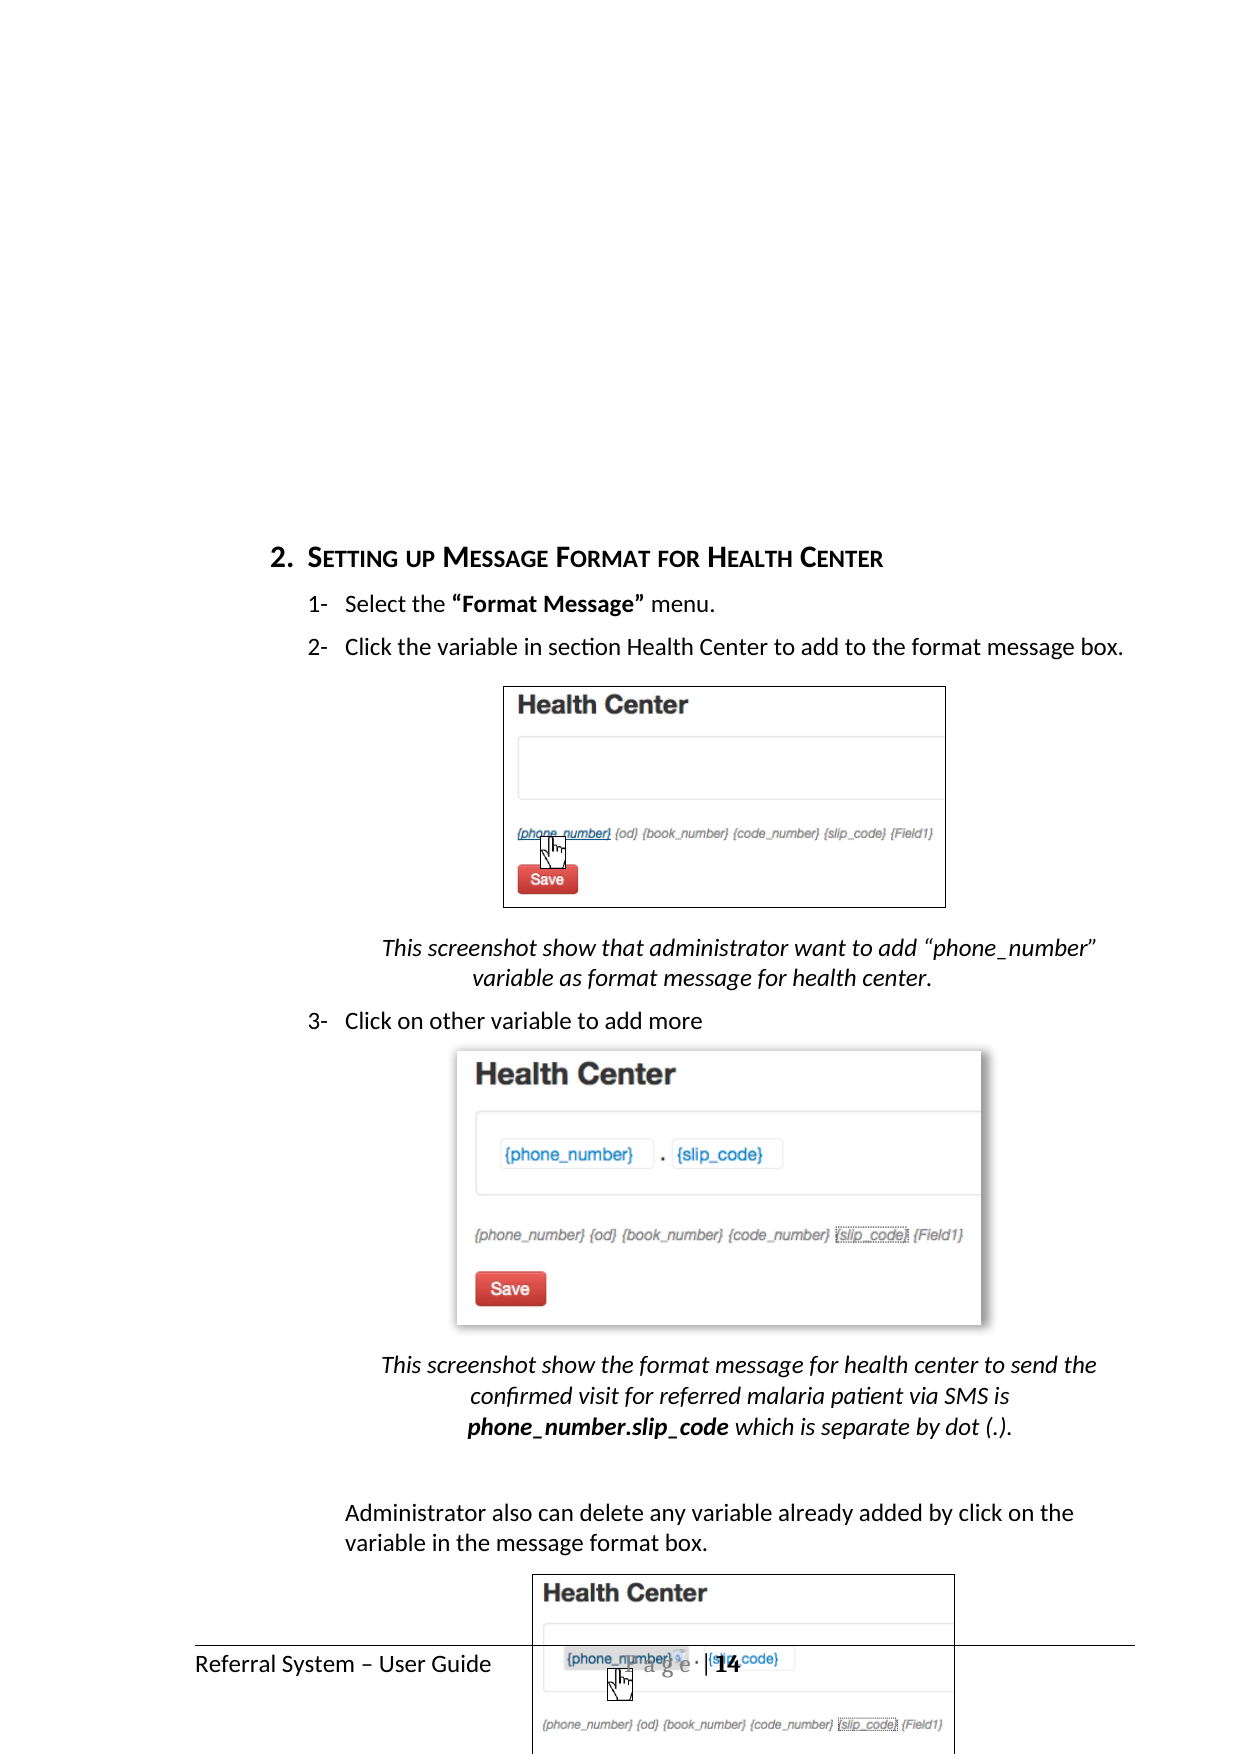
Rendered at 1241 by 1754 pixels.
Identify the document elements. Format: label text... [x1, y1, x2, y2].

picture [457, 1051, 981, 1325]
list Select the “Format Message” menu. [307, 588, 1135, 618]
picture [533, 1575, 954, 1645]
text This screenshot show that administrator want to add “phone_number” variable as format message for health center. [270, 932, 1135, 993]
list Click on other variable to add more [307, 1006, 1135, 1036]
text This screenshot show the format message for health center to send the confirmed visit for referred malaria patient via SMS is phone_number.slip_code which is separate by dot (.). [343, 1350, 1135, 1441]
subtitle Setting up Message Format for Health Center [270, 537, 1135, 575]
picture [504, 687, 945, 907]
list Click the variable in section Health Center to add to the format message box. [307, 631, 1135, 661]
picture [533, 1646, 954, 1754]
list Administrator also can delete any variable already added by click on the variable in the message format box. [345, 1497, 1135, 1558]
